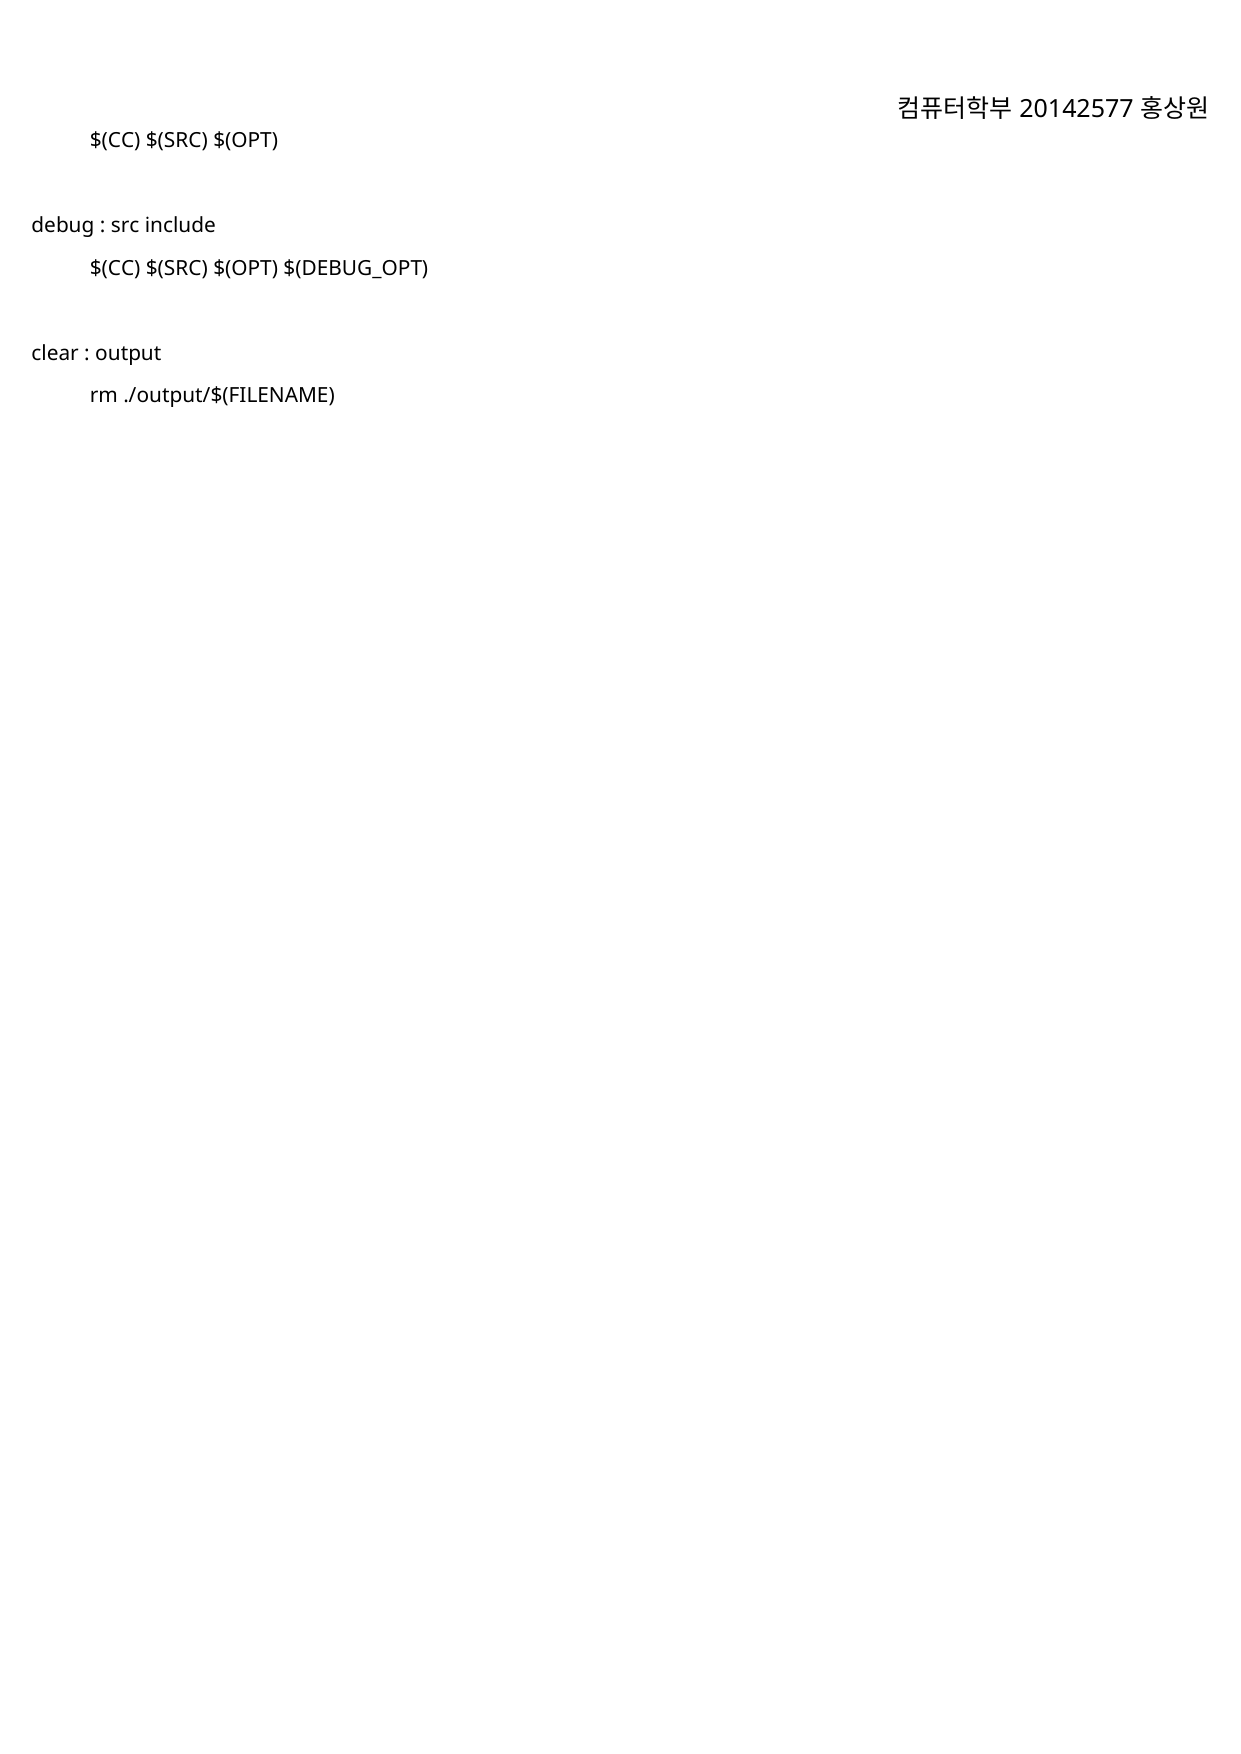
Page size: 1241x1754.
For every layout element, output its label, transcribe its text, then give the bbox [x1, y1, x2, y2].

text debug : src include [31, 210, 1209, 238]
text clear : output [31, 338, 1209, 366]
text $(CC) $(SRC) $(OPT) [31, 125, 1209, 153]
text $(CC) $(SRC) $(OPT) $(DEBUG_OPT) [31, 253, 1209, 281]
text rm ./output/$(FILENAME) [31, 381, 1209, 409]
